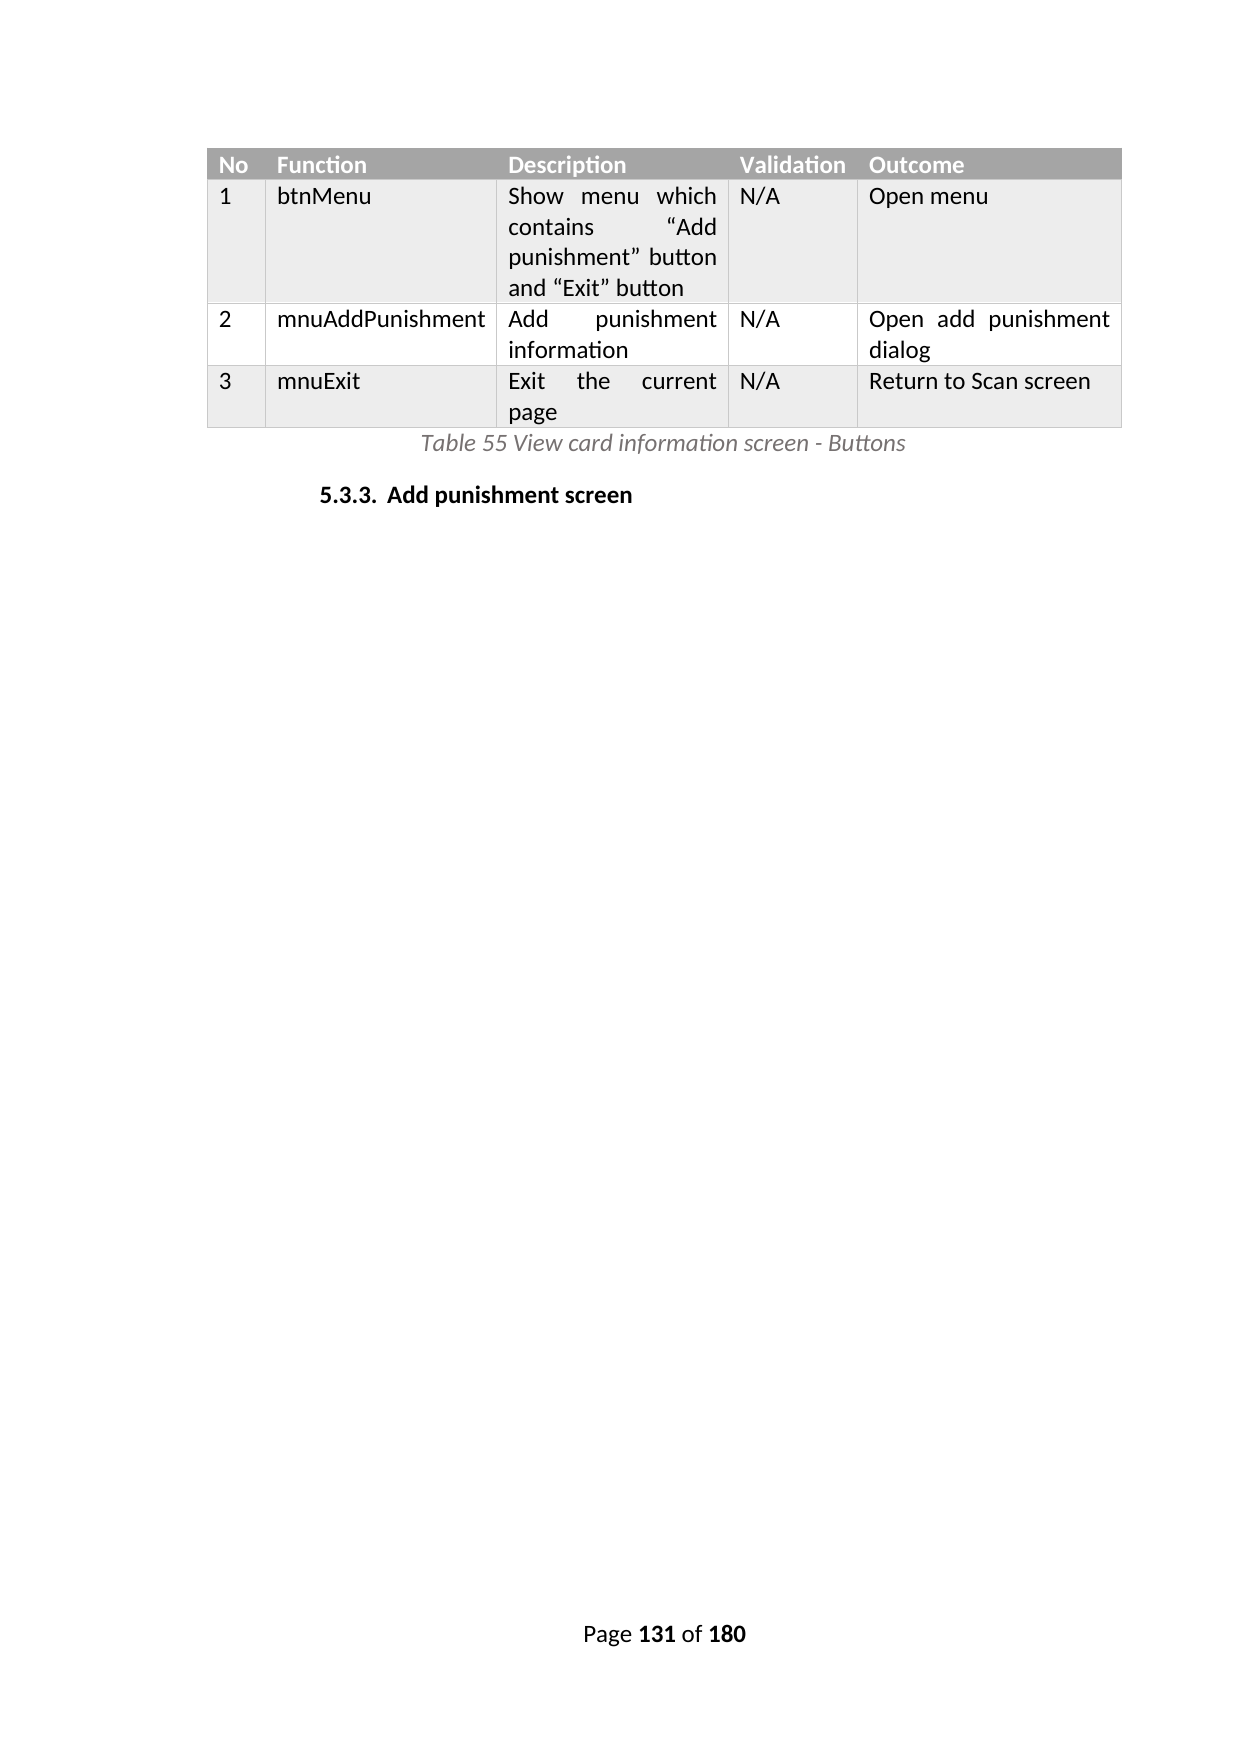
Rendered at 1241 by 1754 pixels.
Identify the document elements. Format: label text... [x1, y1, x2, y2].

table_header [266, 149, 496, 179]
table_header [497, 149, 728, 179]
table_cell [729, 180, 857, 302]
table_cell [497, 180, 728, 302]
subtitle Add punishment screen [319, 479, 1122, 509]
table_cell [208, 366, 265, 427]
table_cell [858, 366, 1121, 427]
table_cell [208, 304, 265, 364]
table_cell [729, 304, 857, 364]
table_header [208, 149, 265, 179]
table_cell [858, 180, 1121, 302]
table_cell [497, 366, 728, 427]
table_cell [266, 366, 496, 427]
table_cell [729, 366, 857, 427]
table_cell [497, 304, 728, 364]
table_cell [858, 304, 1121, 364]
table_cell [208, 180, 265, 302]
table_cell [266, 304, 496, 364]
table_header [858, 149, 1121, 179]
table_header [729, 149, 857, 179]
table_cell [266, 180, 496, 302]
text Table 55 View card information screen - Buttons [207, 428, 1122, 458]
